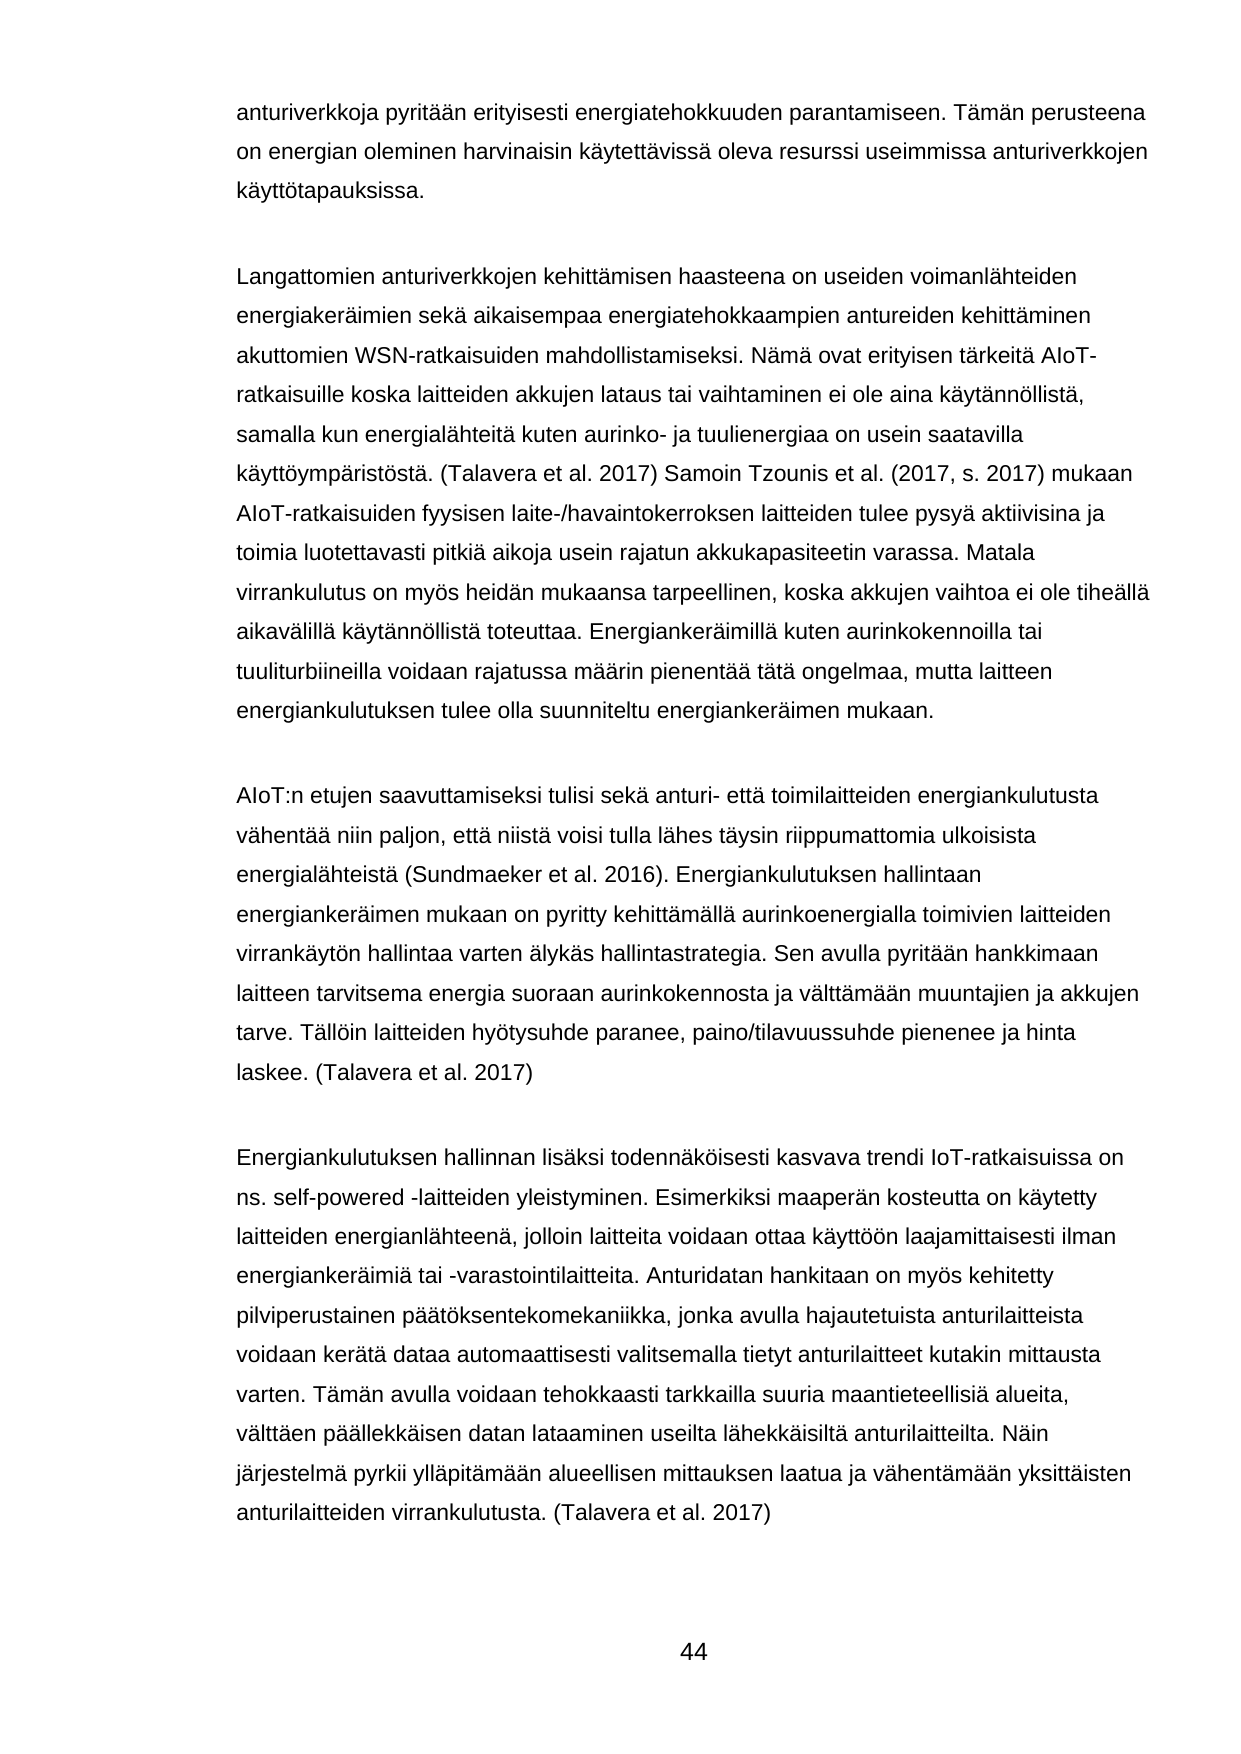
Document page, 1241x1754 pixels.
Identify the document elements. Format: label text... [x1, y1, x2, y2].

text Langattomien anturiverkkojen kehittämisen haasteena on useiden voimanlähteiden energiakeräimien sekä aikaisempaa energiatehokkaampien antureiden kehittäminen akuttomien WSN-ratkaisuiden mahdollistamiseksi. Nämä ovat erityisen tärkeitä AIoT-ratkaisuille koska laitteiden akkujen lataus tai vaihtaminen ei ole aina käytännöllistä, samalla kun energialähteitä kuten aurinko- ja tuulienergiaa on usein saatavilla käyttöympäristöstä. (Talavera et al. 2017) Samoin Tzounis et al. (2017, s. 2017) mukaan AIoT-ratkaisuiden fyysisen laite-/havaintokerroksen laitteiden tulee pysyä aktiivisina ja toimia luotettavasti pitkiä aikoja usein rajatun akkukapasiteetin varassa. Matala virrankulutus on myös heidän mukaansa tarpeellinen, koska akkujen vaihtoa ei ole tiheällä aikavälillä käytännöllistä toteuttaa. Energiankeräimillä kuten aurinkokennoilla tai tuuliturbiineilla voidaan rajatussa määrin pienentää tätä ongelmaa, mutta laitteen energiankulutuksen tulee olla suunniteltu energiankeräimen mukaan. [236, 263, 1152, 723]
text Energiankulutuksen hallinnan lisäksi todennäköisesti kasvava trendi IoT-ratkaisuissa on ns. self-powered -laitteiden yleistyminen. Esimerkiksi maaperän kosteutta on käytetty laitteiden energianlähteenä, jolloin laitteita voidaan ottaa käyttöön laajamittaisesti ilman energiankeräimiä tai -varastointilaitteita. Anturidatan hankitaan on myös kehitetty pilviperustainen päätöksentekomekaniikka, jonka avulla hajautetuista anturilaitteista voidaan kerätä dataa automaattisesti valitsemalla tietyt anturilaitteet kutakin mittausta varten. Tämän avulla voidaan tehokkaasti tarkkailla suuria maantieteellisiä alueita, välttäen päällekkäisen datan lataaminen useilta lähekkäisiltä anturilaitteilta. Näin järjestelmä pyrkii ylläpitämään alueellisen mittauksen laatua ja vähentämään yksittäisten anturilaitteiden virrankulutusta. (Talavera et al. 2017) [236, 1144, 1152, 1526]
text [236, 98, 1152, 204]
text AIoT:n etujen saavuttamiseksi tulisi sekä anturi- että toimilaitteiden energiankulutusta vähentää niin paljon, että niistä voisi tulla lähes täysin riippumattomia ulkoisista energialähteistä (Sundmaeker et al. 2016). Energiankulutuksen hallintaan energiankeräimen mukaan on pyritty kehittämällä aurinkoenergialla toimivien laitteiden virrankäytön hallintaa varten älykäs hallintastrategia. Sen avulla pyritään hankkimaan laitteen tarvitsema energia suoraan aurinkokennosta ja välttämään muuntajien ja akkujen tarve. Tällöin laitteiden hyötysuhde paranee, paino/tilavuussuhde pienenee ja hinta laskee. (Talavera et al. 2017) [236, 782, 1152, 1085]
